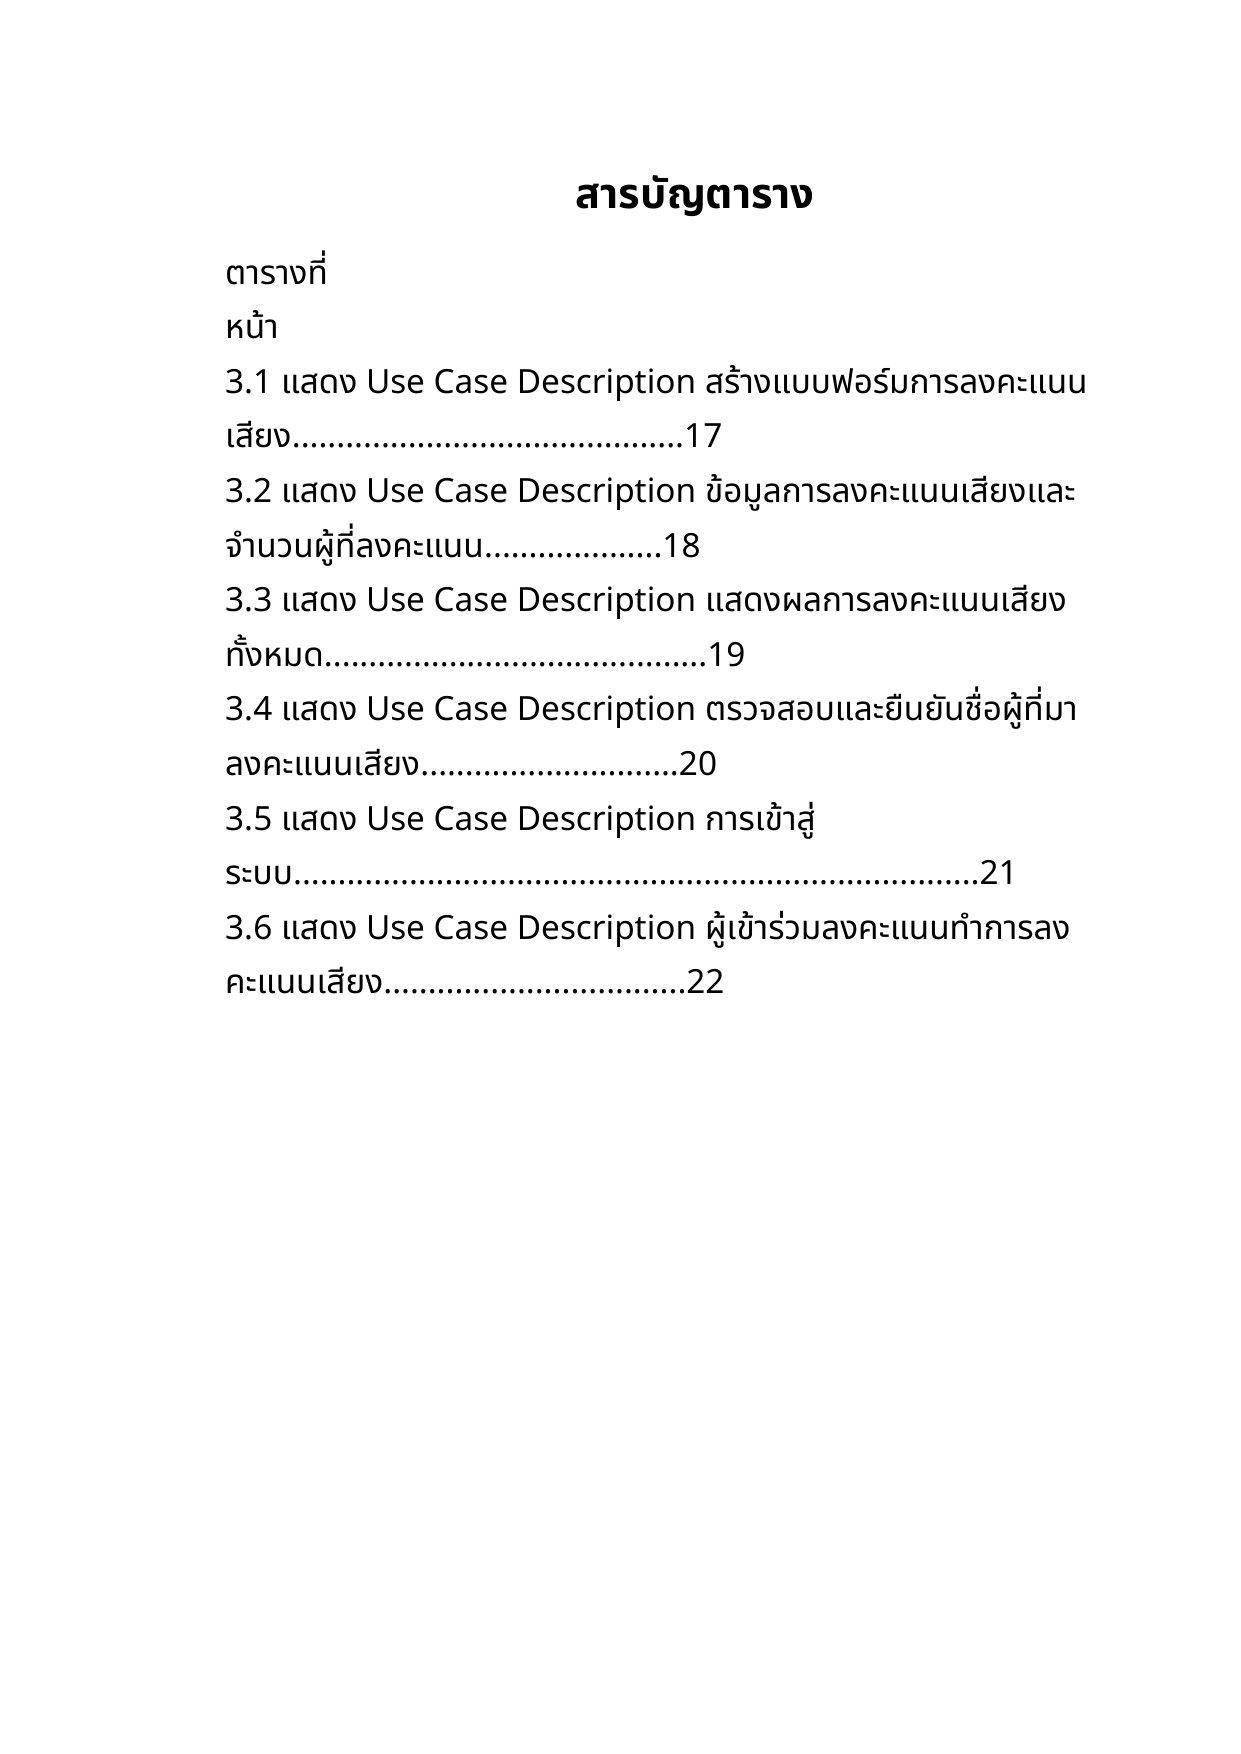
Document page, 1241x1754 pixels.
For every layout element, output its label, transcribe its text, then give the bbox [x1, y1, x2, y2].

text 3.1 แสดง Use Case Description สร้างแบบฟอร์มการลงคะแนนเสียง............................................17 [225, 358, 1090, 463]
text 3.3 แสดง Use Case Description แสดงผลการลงคะแนนเสียงทั้งหมด...........................................19 [225, 576, 1090, 681]
text 3.2 แสดง Use Case Description ข้อมูลการลงคะแนนเสียงและจำนวนผู้ที่ลงคะแนน....................18 [225, 467, 1090, 572]
text 3.5 แสดง Use Case Description การเข้าสู่ระบบ.............................................................................21 [225, 794, 1090, 899]
text สารบัญตาราง [300, 164, 1090, 227]
text ตารางที่ หน้า [225, 249, 1090, 354]
text 3.4 แสดง Use Case Description ตรวจสอบและยืนยันชื่อผู้ที่มาลงคะแนนเสียง.............................20 [225, 685, 1090, 790]
text 3.6 แสดง Use Case Description ผู้เข้าร่วมลงคะแนนทำการลงคะแนนเสียง..................................22 [225, 903, 1090, 1009]
